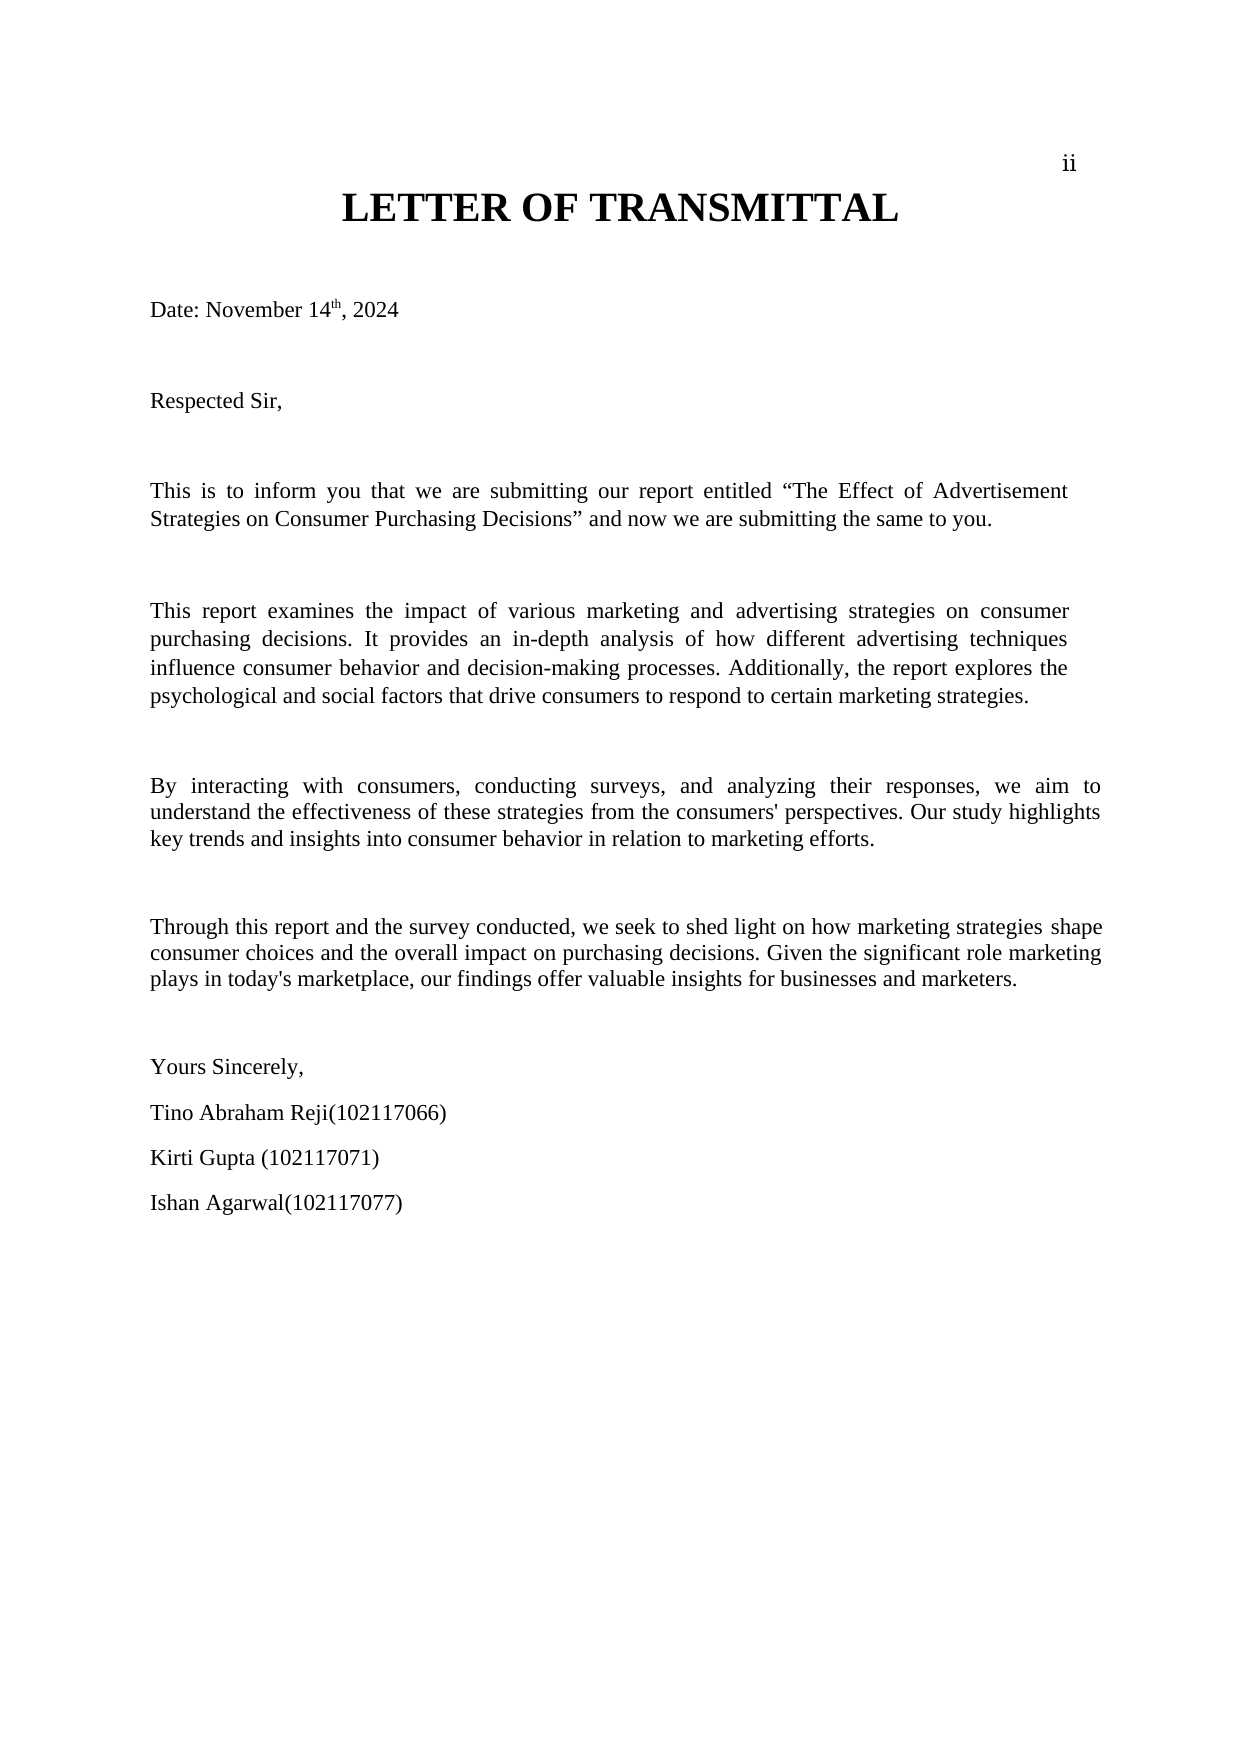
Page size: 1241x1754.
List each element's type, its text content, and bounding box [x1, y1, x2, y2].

text Through this report and the survey conducted, we seek to shed light on how marketing strategies shape consumer choices and the overall impact on purchasing decisions. Given the significant role marketing plays in today's marketplace, our findings offer valuable insights for businesses and marketers. [150, 913, 1103, 992]
text This report examines the impact of various marketing and advertising strategies on consumer purchasing decisions. It provides an in-depth analysis of how different advertising techniques influence consumer behavior and decision-making processes. Additionally, the report explores the psychological and social factors that drive consumers to respond to certain marketing strategies. [150, 597, 1070, 708]
text By interacting with consumers, conducting surveys, and analyzing their responses, we aim to understand the effectiveness of these strategies from the consumers' perspectives. Our study highlights key trends and insights into consumer behavior in relation to marketing efforts. [150, 772, 1103, 851]
subtitle LETTER OF TRANSMITTAL [140, 183, 1100, 231]
text Kirti Gupta (102117071) [150, 1144, 1103, 1170]
text Yours Sincerely, [150, 1053, 1103, 1080]
text Respected Sir, [150, 387, 1103, 413]
text Date: November 14th, 2024 [150, 296, 1103, 323]
text Ishan Agarwal(102117077) [150, 1189, 1103, 1215]
text Tino Abraham Reji(102117066) [150, 1099, 1103, 1125]
text This is to inform you that we are submitting our report entitled “The Effect of Advertisement Strategies on Consumer Purchasing Decisions” and now we are submitting the same to you. [150, 477, 1070, 531]
